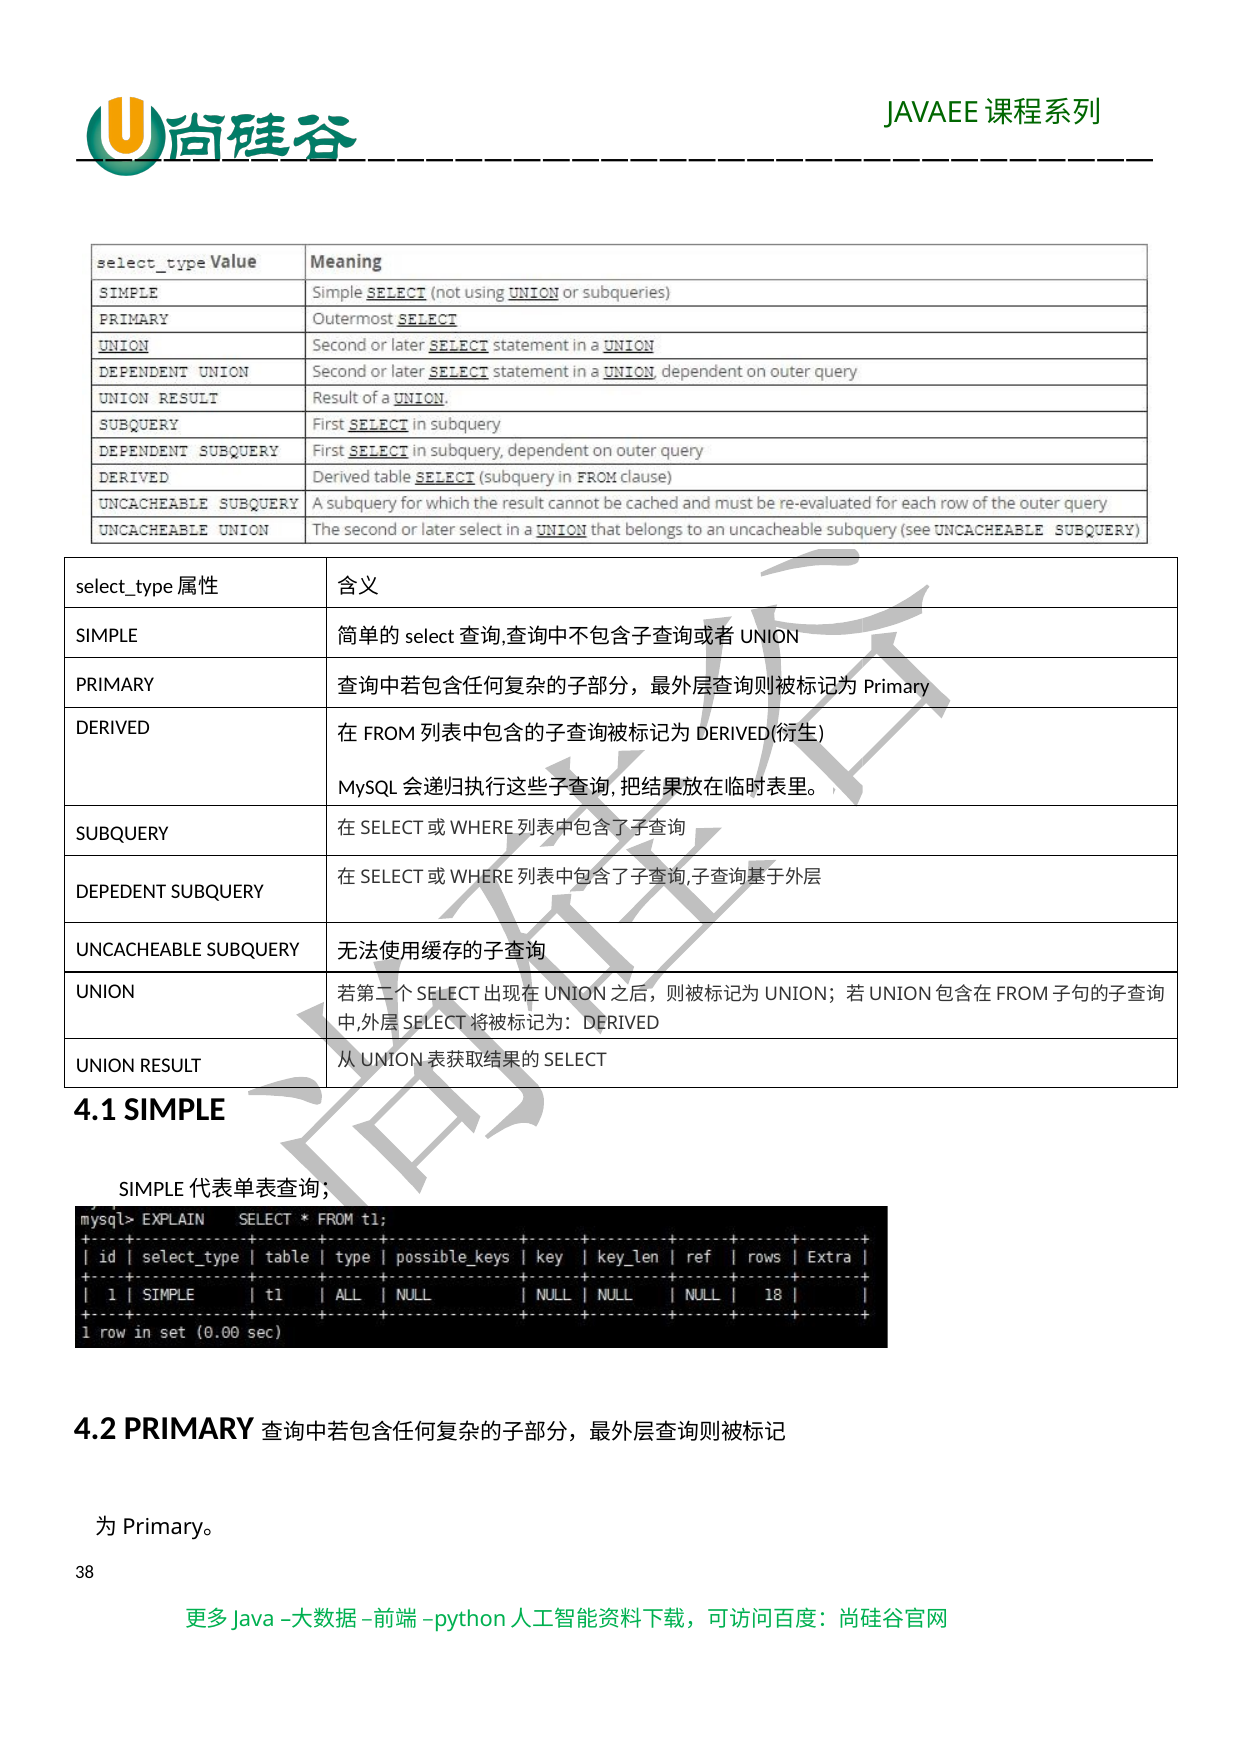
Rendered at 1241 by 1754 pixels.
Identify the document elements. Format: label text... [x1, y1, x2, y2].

table_cell PRIMARY [65, 658, 326, 707]
picture [75, 88, 363, 184]
table_cell 从UNION表获取结果的SELECT [327, 1039, 1177, 1087]
table_header 含义 [327, 558, 1177, 607]
table_cell 在SELECT或WHERE列表中包含了子查询 [327, 806, 1177, 855]
table_cell 无法使用缓存的子查询 [327, 923, 1177, 971]
table_cell 简单的 select 查询,查询中不包含子查询或者 UNION [327, 608, 1177, 657]
table_cell 若第二个SELECT出现在UNION之后，则被标记为UNION；若UNION包含在FROM子句的子查询中,外层SELECT将被标记为：DERIVED [327, 973, 1177, 1037]
table_cell 在SELECT或WHERE列表中包含了子查询,子查询基于外层 [327, 856, 1177, 922]
table_cell 在 FROM 列表中包含的子查询被标记为 DERIVED(衍生) MySQL 会递归执行这些子查询, 把结果放在临时表里。 [327, 708, 1177, 805]
table_cell SIMPLE [65, 608, 326, 657]
table_cell DEPEDENT SUBQUERY [65, 856, 326, 922]
text 4.2 PRIMARY 查询中若包含任何复杂的子部分，最外层查询则被标记为 Primary。 [73, 1407, 802, 1541]
table_header select_type 属性 [65, 558, 326, 607]
table_cell 查询中若包含任何复杂的子部分，最外层查询则被标记为 Primary [327, 658, 1177, 707]
text SIMPLE 代表单表查询； [119, 1171, 1177, 1203]
table_cell SUBQUERY [65, 806, 326, 855]
picture [75, 1206, 888, 1348]
picture [82, 234, 1158, 549]
table_cell DERIVED [65, 708, 326, 805]
table_cell UNION RESULT [65, 1039, 326, 1087]
subtitle 4.1 SIMPLE [73, 1088, 1177, 1129]
table_cell UNCACHEABLE SUBQUERY [65, 923, 326, 971]
table_cell UNION [65, 973, 326, 1037]
